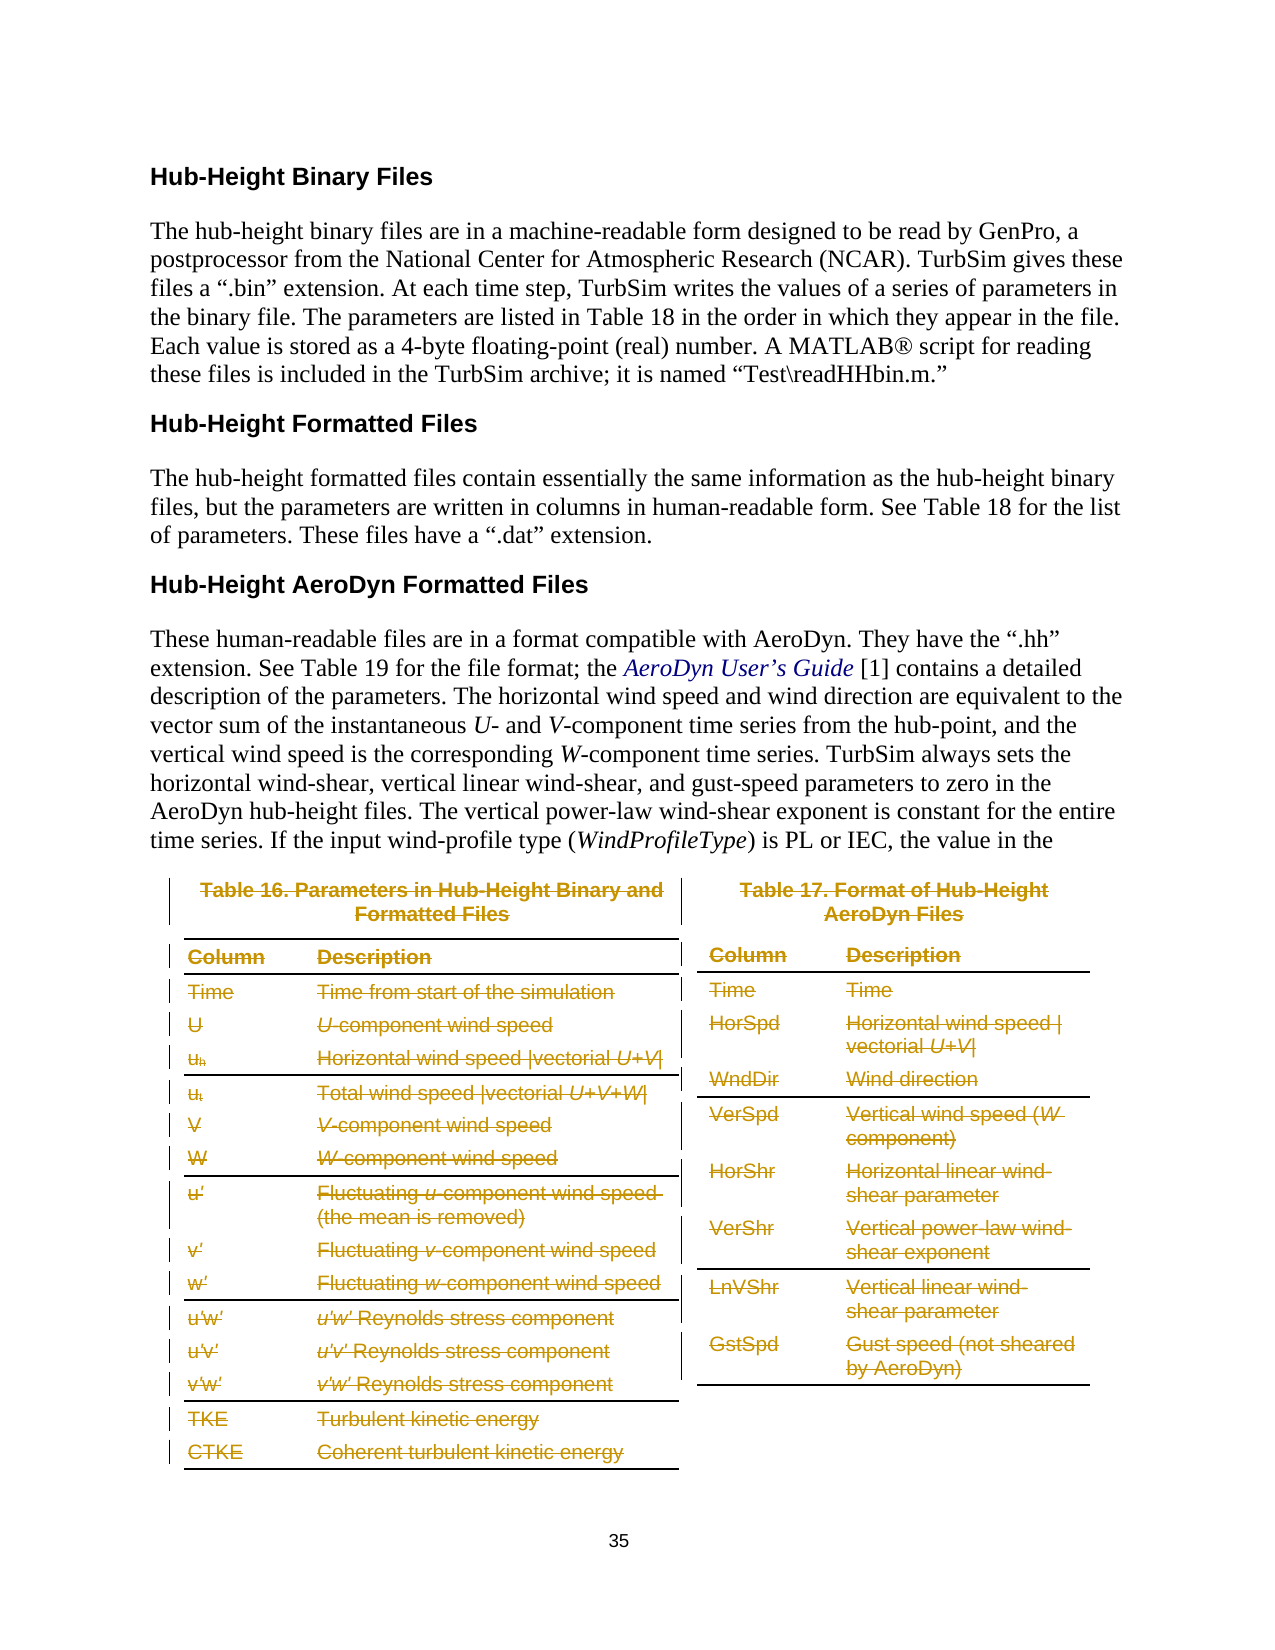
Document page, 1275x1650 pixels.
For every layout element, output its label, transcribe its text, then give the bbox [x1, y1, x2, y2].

text These human-readable files are in a format compatible with AeroDyn. They have the “.hh” extension. See Table 10 for the file format; the AeroDyn User’s Guide contains a detailed description of the parameters. The horizontal wind speed and wind direction are equivalent to the vector sum of the instantaneous U- and V-component time series from the hub-point, and the vertical wind speed is the corresponding W-component time series. TurbSim always sets the horizontal wind-shear, vertical linear wind-shear, and gust-speed parameters to zero in the AeroDyn hub-height files. The vertical power-law wind-shear exponent is constant for the entire time series. If the input wind-profile type (WindProfileType) is PL or IEC, the value in the AeroDyn HH file is the PLExp parameter; if WindProfileType is JET or LOG, the power law exponent is calculated based on the mean wind speeds at the top and bottom of the rotor disk: [150, 624, 1125, 854]
text Hub-Height Binary Files [150, 162, 1125, 191]
text Hub-Height AeroDyn Formatted Files [150, 570, 1125, 599]
text Hub-Height Formatted Files [150, 409, 1125, 438]
